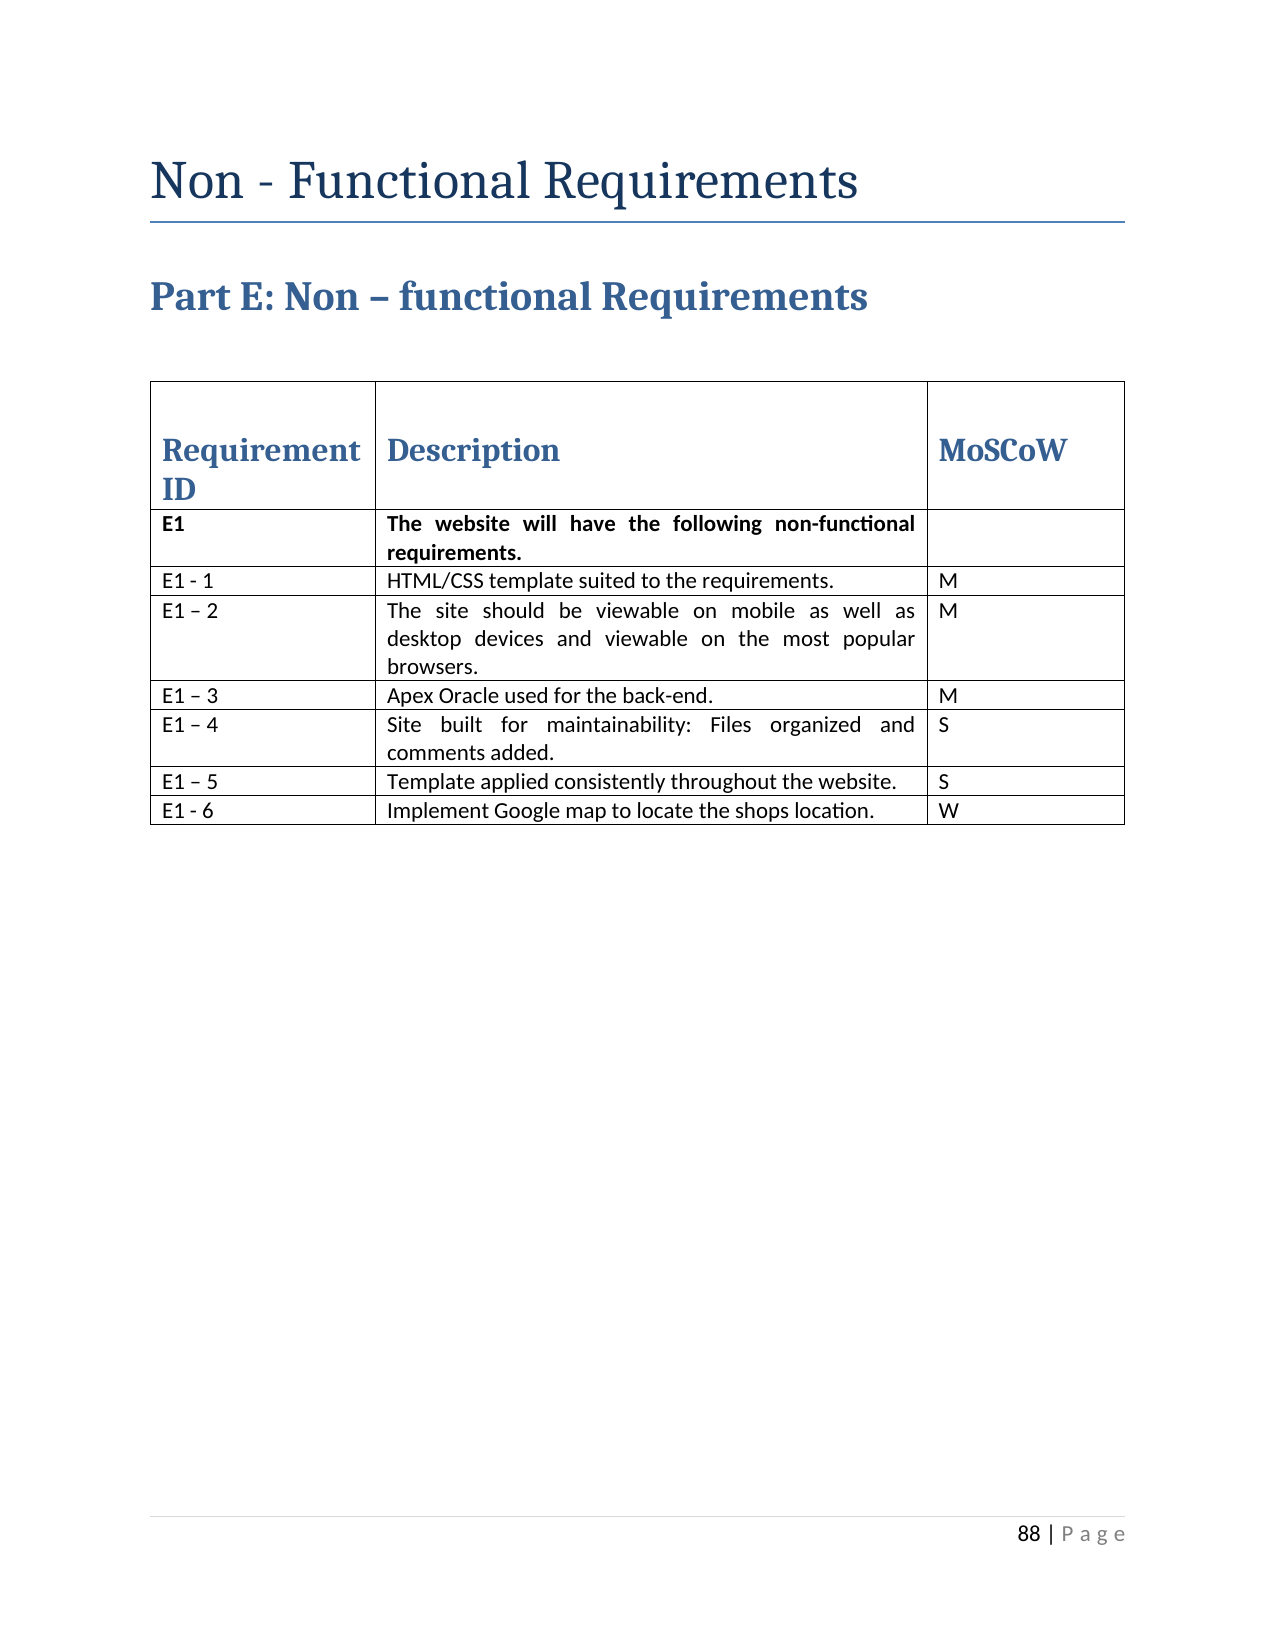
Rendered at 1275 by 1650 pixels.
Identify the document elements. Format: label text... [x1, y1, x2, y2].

table_cell The website will have the following non-functional requirements. [376, 510, 927, 566]
table_cell E1 – 4 [151, 710, 375, 766]
text Part E: Non – functional Requirements [150, 273, 1125, 321]
table_cell S [928, 710, 1124, 766]
table_cell E1 – 3 [151, 681, 375, 709]
table_cell Implement Google map to locate the shops location. [376, 796, 927, 824]
table_cell Template applied consistently throughout the website. [376, 767, 927, 795]
table_header MoSCoW [928, 382, 1124, 508]
text Non - Functional Requirements [150, 150, 1125, 221]
table_cell Site built for maintainability: Files organized and comments added. [376, 710, 927, 766]
table_header Description [376, 382, 927, 508]
table_cell HTML/CSS template suited to the requirements. [376, 567, 927, 595]
table_cell E1 – 2 [151, 596, 375, 680]
table_cell E1 – 5 [151, 767, 375, 795]
table_cell S [928, 767, 1124, 795]
table_cell M [928, 681, 1124, 709]
table_cell [928, 510, 1124, 566]
table_cell W [928, 796, 1124, 824]
table_cell M [928, 567, 1124, 595]
table_cell M [928, 596, 1124, 680]
table_header Requirement ID [151, 382, 375, 508]
table_cell E1 - 1 [151, 567, 375, 595]
table_cell Apex Oracle used for the back-end. [376, 681, 927, 709]
table_cell The site should be viewable on mobile as well as desktop devices and viewable on the most popular browsers. [376, 596, 927, 680]
table_cell E1 - 6 [151, 796, 375, 824]
table_cell E1 [151, 510, 375, 566]
